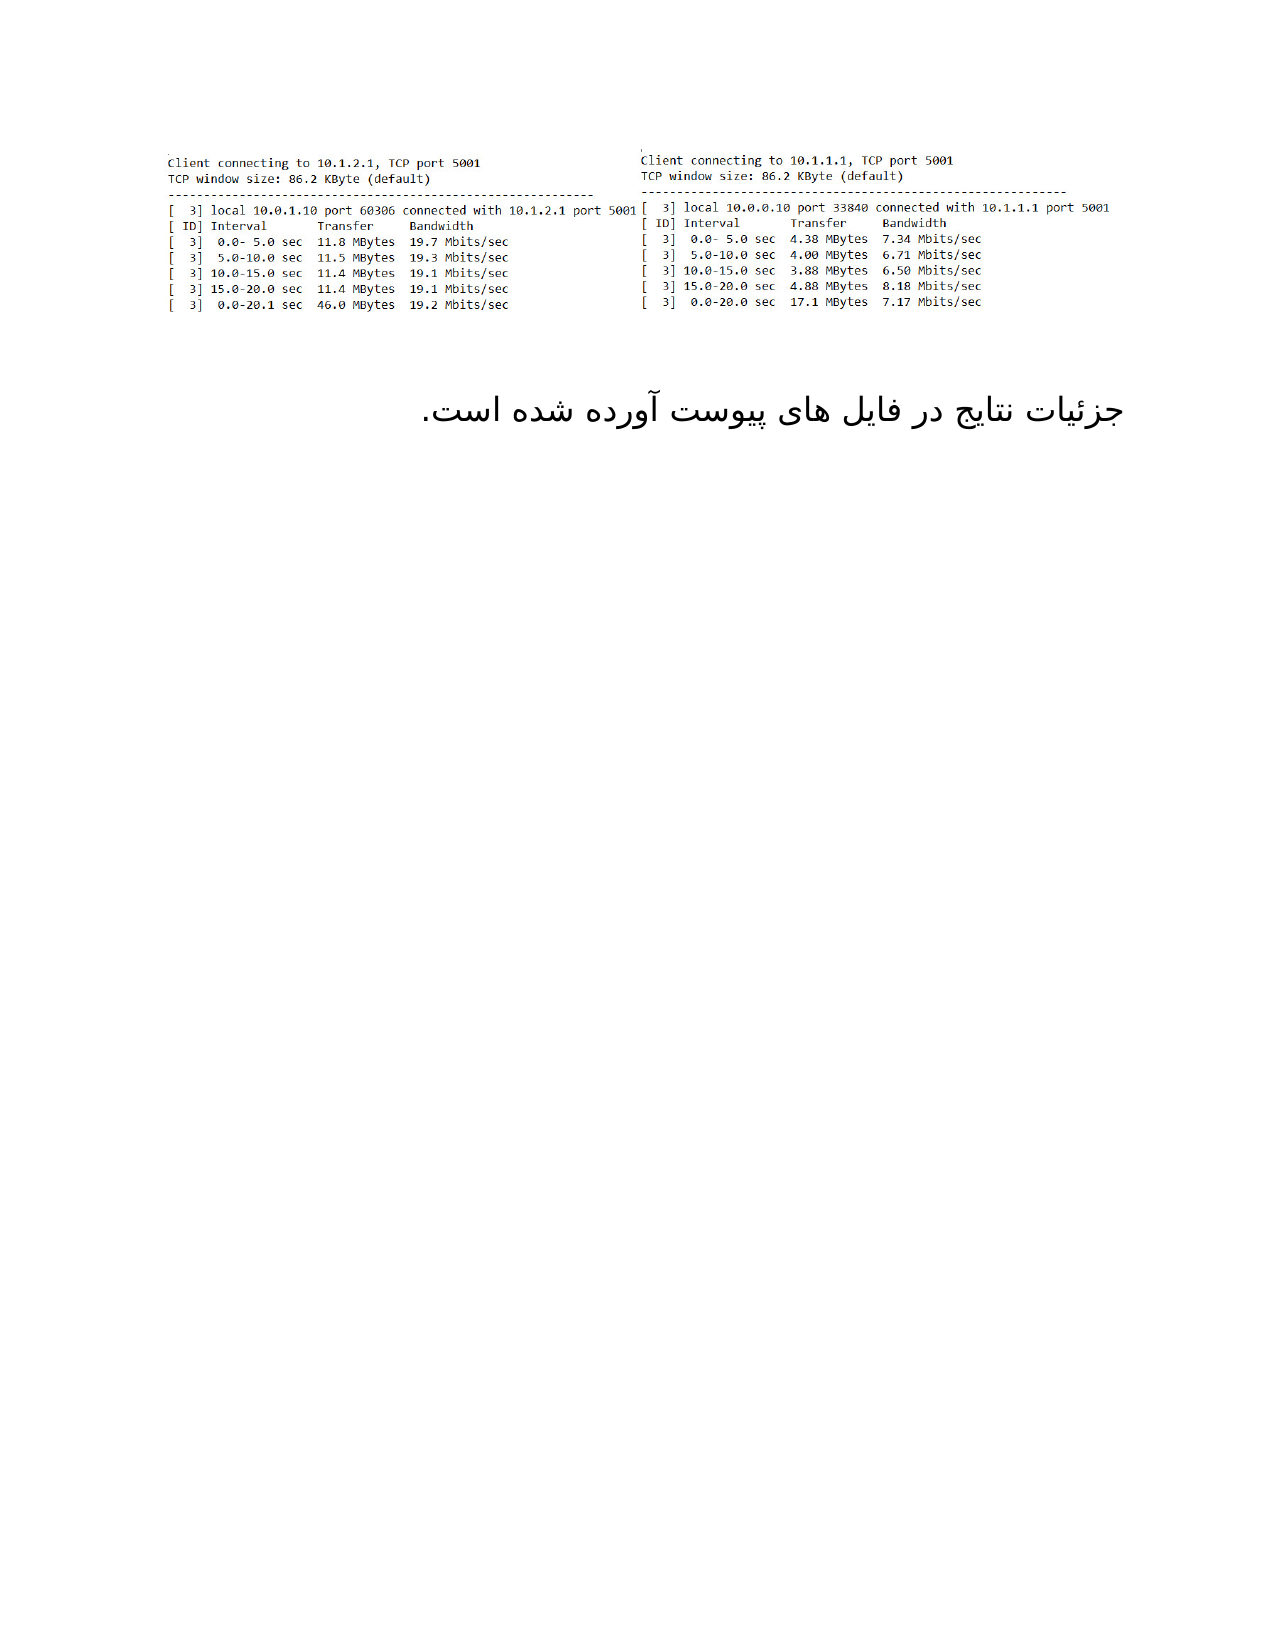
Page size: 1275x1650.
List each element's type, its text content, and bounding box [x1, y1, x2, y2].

picture [164, 149, 1111, 312]
text جزئیات نتایج در فایل های پیوست آورده شده است. [150, 391, 1125, 430]
